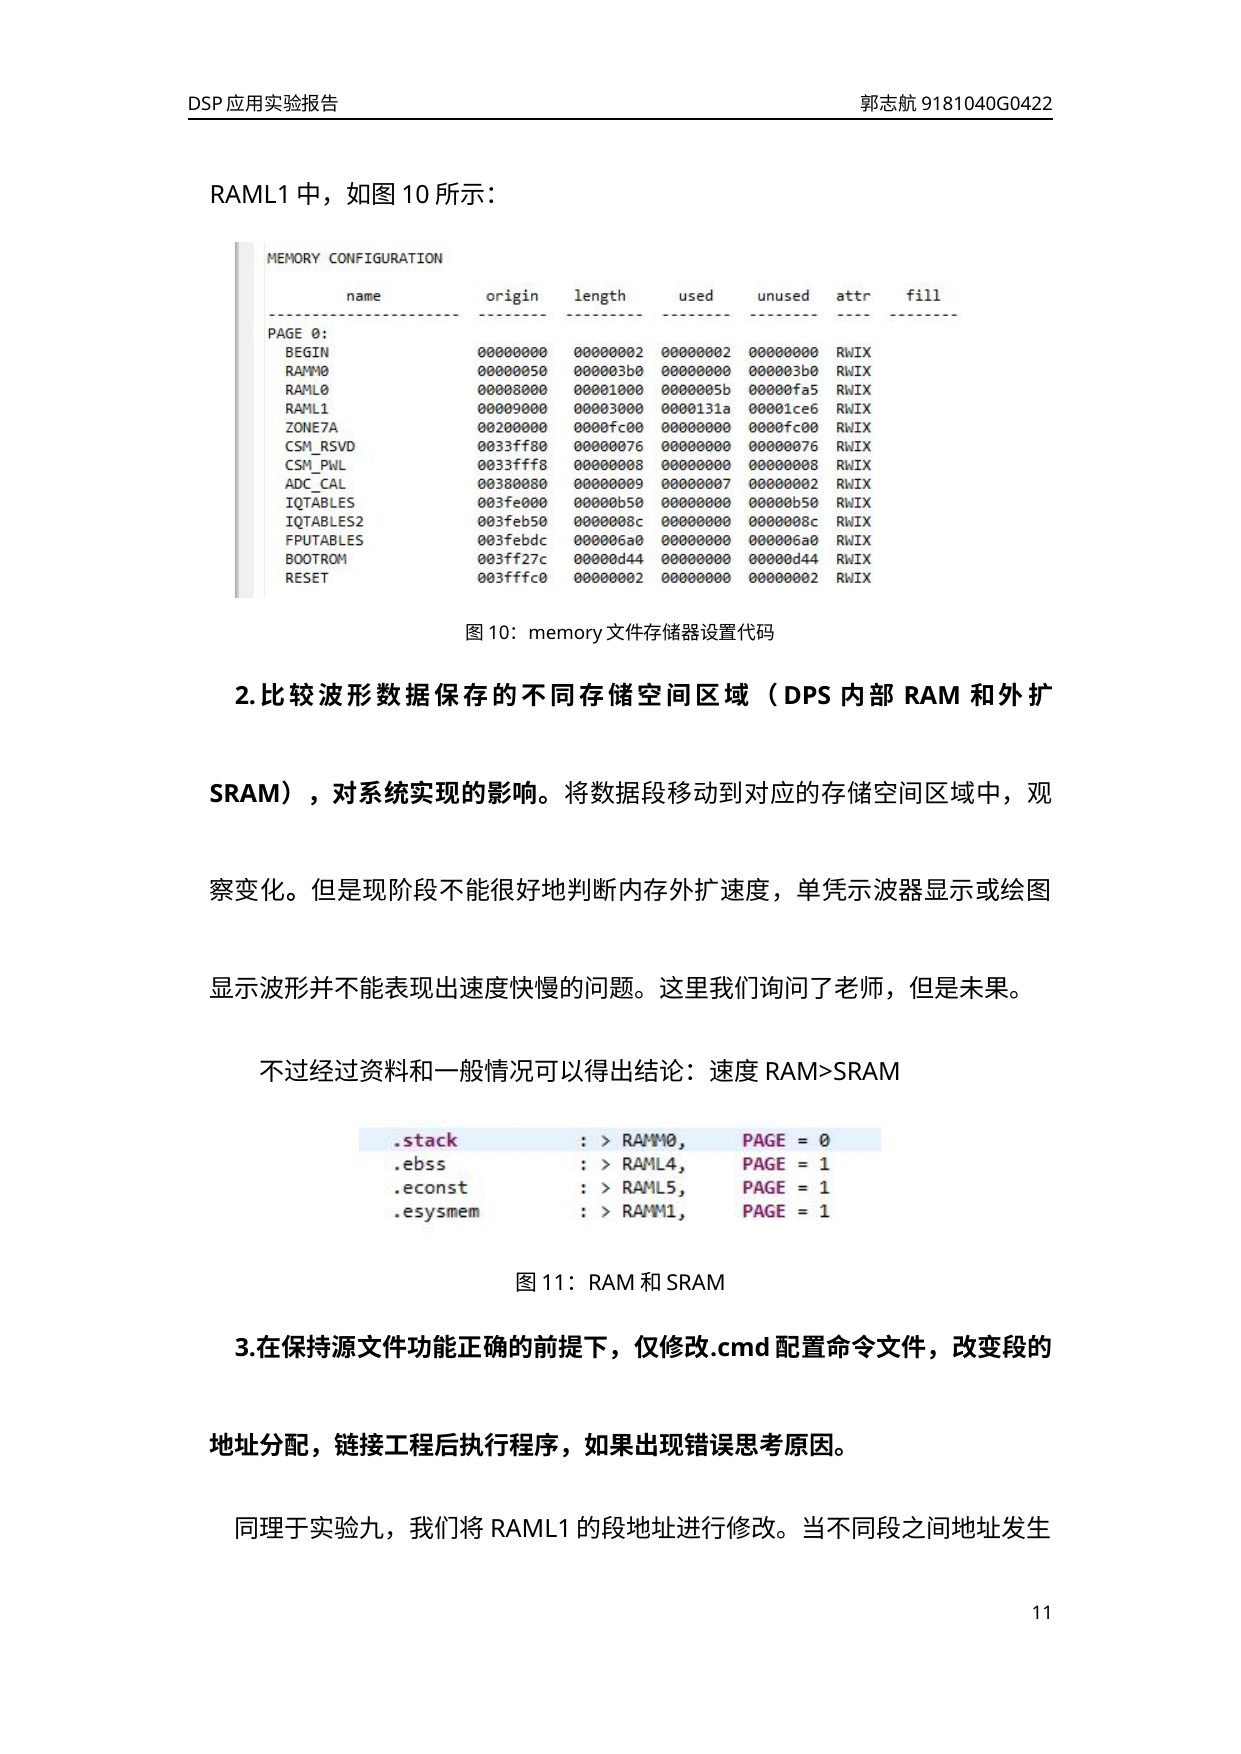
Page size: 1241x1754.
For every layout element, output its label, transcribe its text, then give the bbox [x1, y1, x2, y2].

picture [234, 242, 1006, 598]
text 图10：memory文件存储器设置代码 [187, 615, 1053, 648]
text 图11：RAM和SRAM [187, 1265, 1053, 1297]
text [209, 160, 1053, 225]
text 不过经过资料和一般情况可以得出结论：速度RAM>SRAM [209, 1037, 1053, 1102]
text 2.比较波形数据保存的不同存储空间区域（DPS内部RAM和外扩SRAM），对系统实现的影响。将数据段移动到对应的存储空间区域中，观察变化。但是现阶段不能很好地判断内存外扩速度，单凭示波器显示或绘图显示波形并不能表现出速度快慢的问题。这里我们询问了老师，但是未果。 [209, 661, 1053, 1019]
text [209, 1494, 1053, 1559]
picture [359, 1120, 882, 1238]
text 3.在保持源文件功能正确的前提下，仅修改.cmd配置命令文件，改变段的地址分配，链接工程后执行程序，如果出现错误思考原因。 [209, 1313, 1053, 1476]
